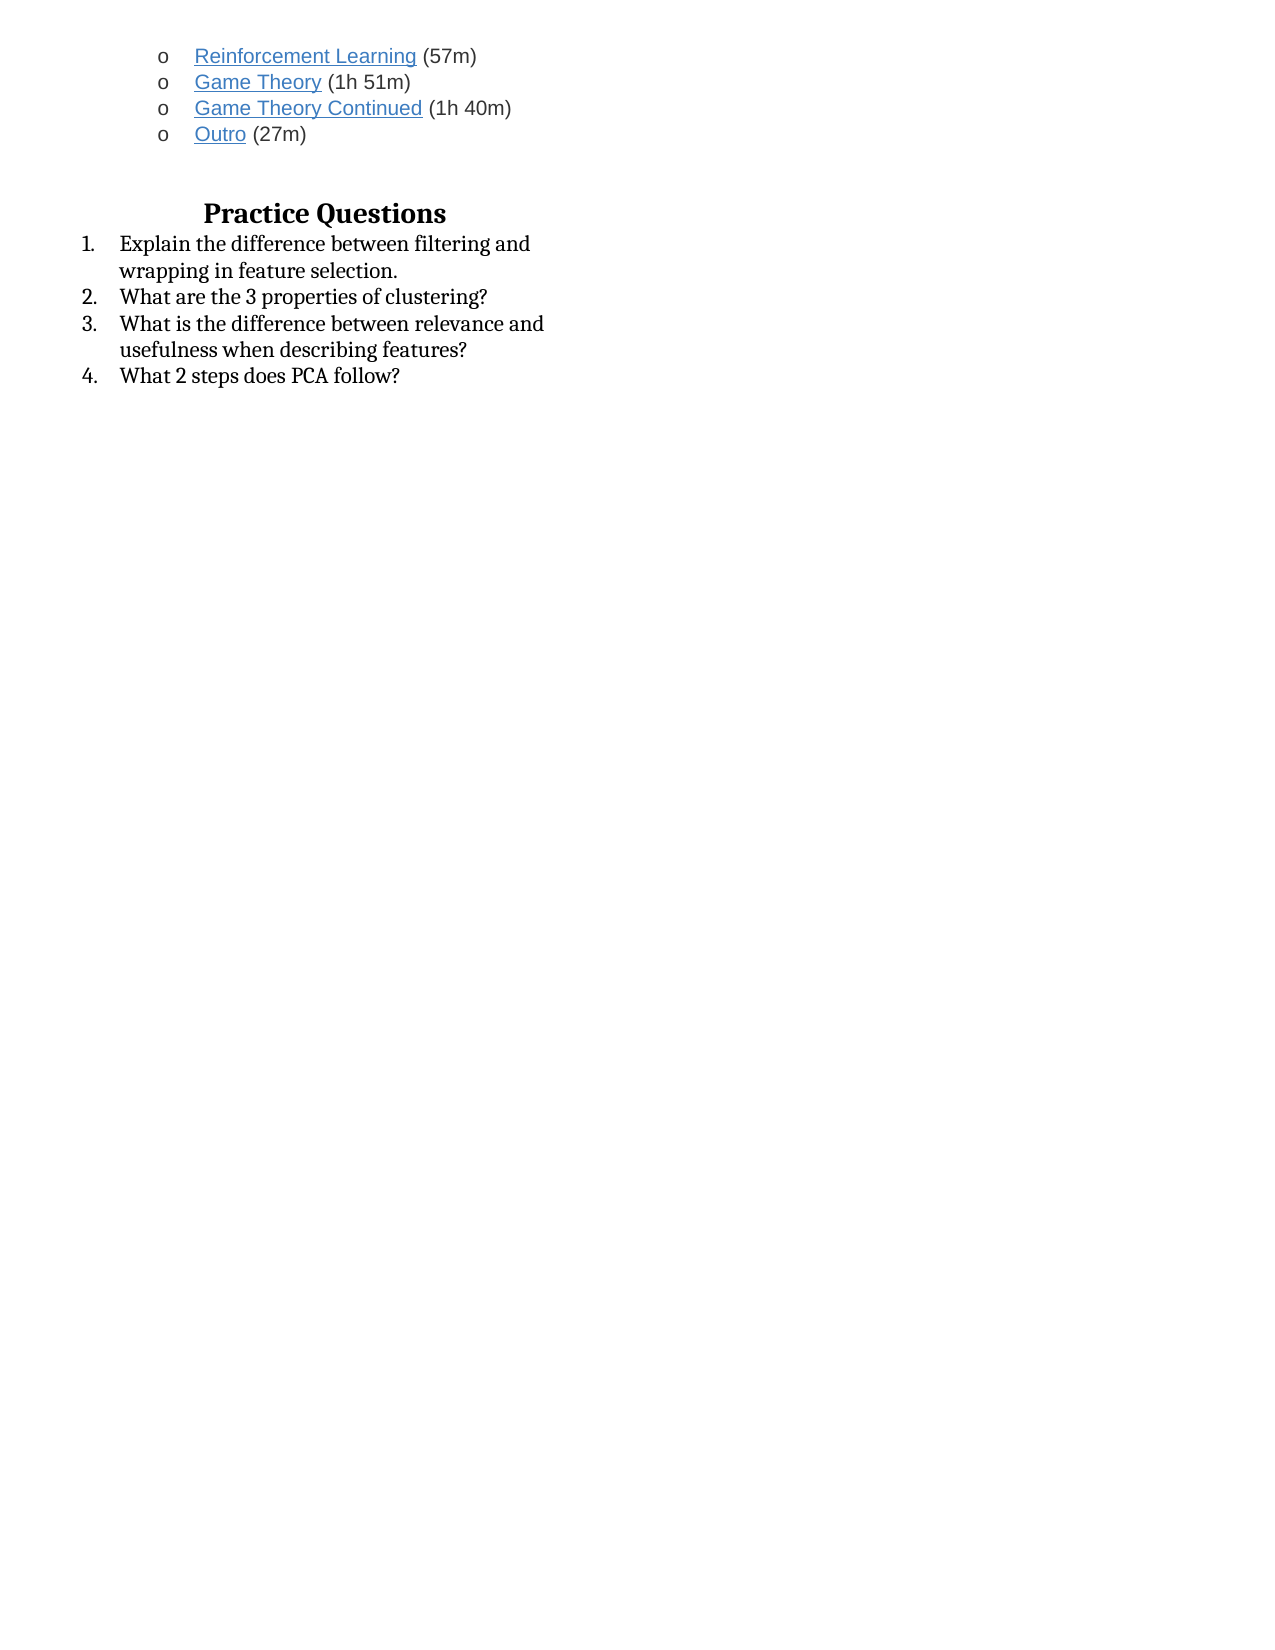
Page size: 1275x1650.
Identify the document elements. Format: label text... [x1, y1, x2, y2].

list Explain the difference between filtering and wrapping in feature selection. [82, 231, 605, 284]
list Game Theory (1h 51m) [157, 70, 605, 96]
list Game Theory Continued (1h 40m) [157, 96, 605, 122]
list What are the 3 properties of clustering? [82, 284, 605, 310]
list Reinforcement Learning (57m) [157, 44, 605, 70]
list What 2 steps does PCA follow? [82, 363, 605, 389]
list What is the difference between relevance and usefulness when describing features? [82, 310, 605, 363]
subtitle Practice Questions [44, 198, 605, 231]
list Outro (27m) [157, 122, 605, 148]
